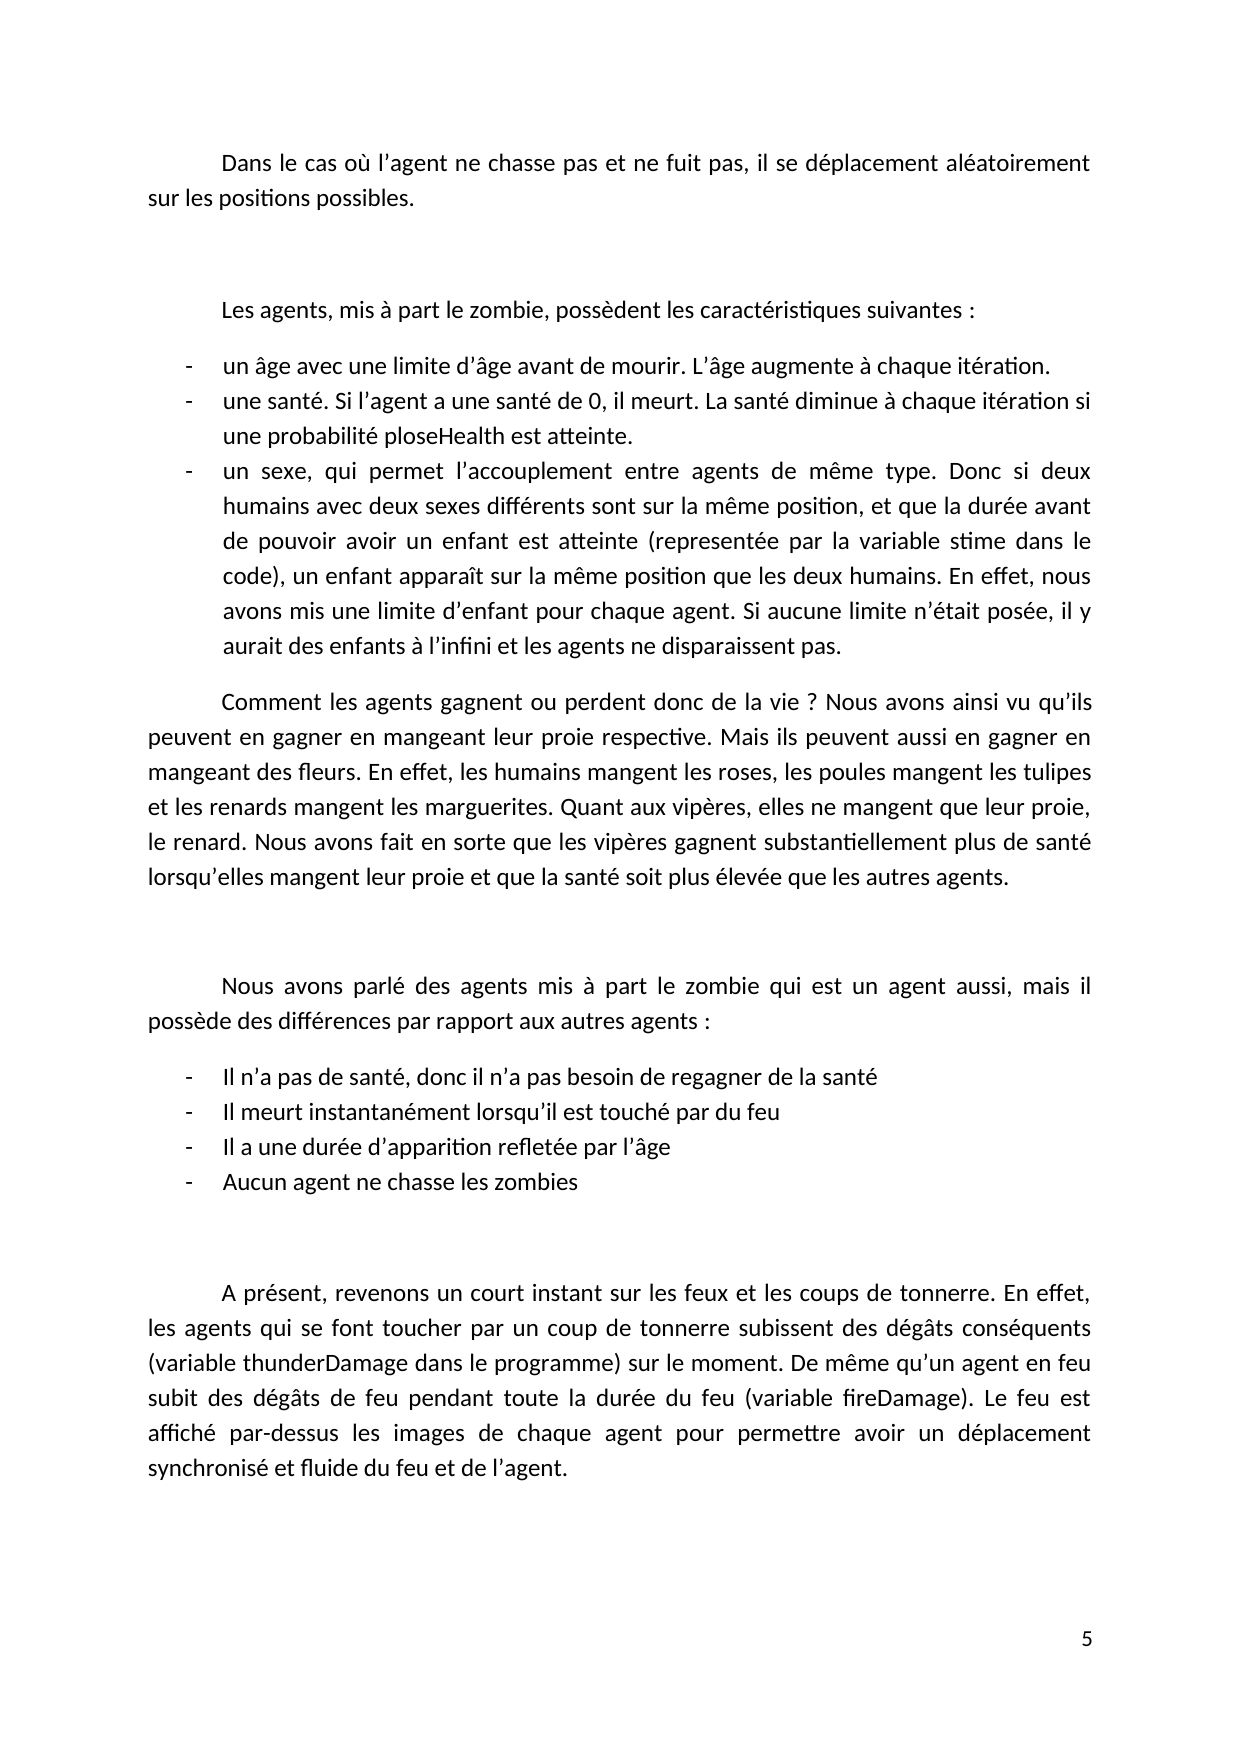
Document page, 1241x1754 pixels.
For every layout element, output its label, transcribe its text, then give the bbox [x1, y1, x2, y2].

list Il meurt instantanément lorsqu’il est touché par du feu [185, 1096, 1093, 1126]
text Dans le cas où l’agent ne chasse pas et ne fuit pas, il se déplacement aléatoirement sur les positions possibles. [148, 148, 1093, 213]
text Les agents, mis à part le zombie, possèdent les caractéristiques suivantes : [148, 294, 1093, 325]
text A présent, revenons un court instant sur les feux et les coups de tonnerre. En effet, les agents qui se font toucher par un coup de tonnerre subissent des dégâts conséquents (variable thunderDamage dans le programme) sur le moment. De même qu’un agent en feu subit des dégâts de feu pendant toute la durée du feu (variable fireDamage). Le feu est affiché par-dessus les images de chaque agent pour permettre avoir un déplacement synchronisé et fluide du feu et de l’agent. [148, 1278, 1093, 1483]
list une santé. Si l’agent a une santé de 0, il meurt. La santé diminue à chaque itération si une probabilité ploseHealth est atteinte. [185, 385, 1093, 451]
list un âge avec une limite d’âge avant de mourir. L’âge augmente à chaque itération. [185, 350, 1093, 381]
list Aucun agent ne chasse les zombies [185, 1166, 1093, 1196]
text Comment les agents gagnent ou perdent donc de la vie ? Nous avons ainsi vu qu’ils peuvent en gagner en mangeant leur proie respective. Mais ils peuvent aussi en gagner en mangeant des fleurs. En effet, les humains mangent les roses, les poules mangent les tulipes et les renards mangent les marguerites. Quant aux vipères, elles ne mangent que leur proie, le renard. Nous avons fait en sorte que les vipères gagnent substantiellement plus de santé lorsqu’elles mangent leur proie et que la santé soit plus élevée que les autres agents. [148, 686, 1093, 891]
list Il n’a pas de santé, donc il n’a pas besoin de regagner de la santé [185, 1061, 1093, 1091]
list un sexe, qui permet l’accouplement entre agents de même type. Donc si deux humains avec deux sexes différents sont sur la même position, et que la durée avant de pouvoir avoir un enfant est atteinte (representée par la variable stime dans le code), un enfant apparaît sur la même position que les deux humains. En effet, nous avons mis une limite d’enfant pour chaque agent. Si aucune limite n’était posée, il y aurait des enfants à l’infini et les agents ne disparaissent pas. [185, 455, 1093, 661]
text Nous avons parlé des agents mis à part le zombie qui est un agent aussi, mais il possède des différences par rapport aux autres agents : [148, 970, 1093, 1036]
list Il a une durée d’apparition refletée par l’âge [185, 1131, 1093, 1161]
